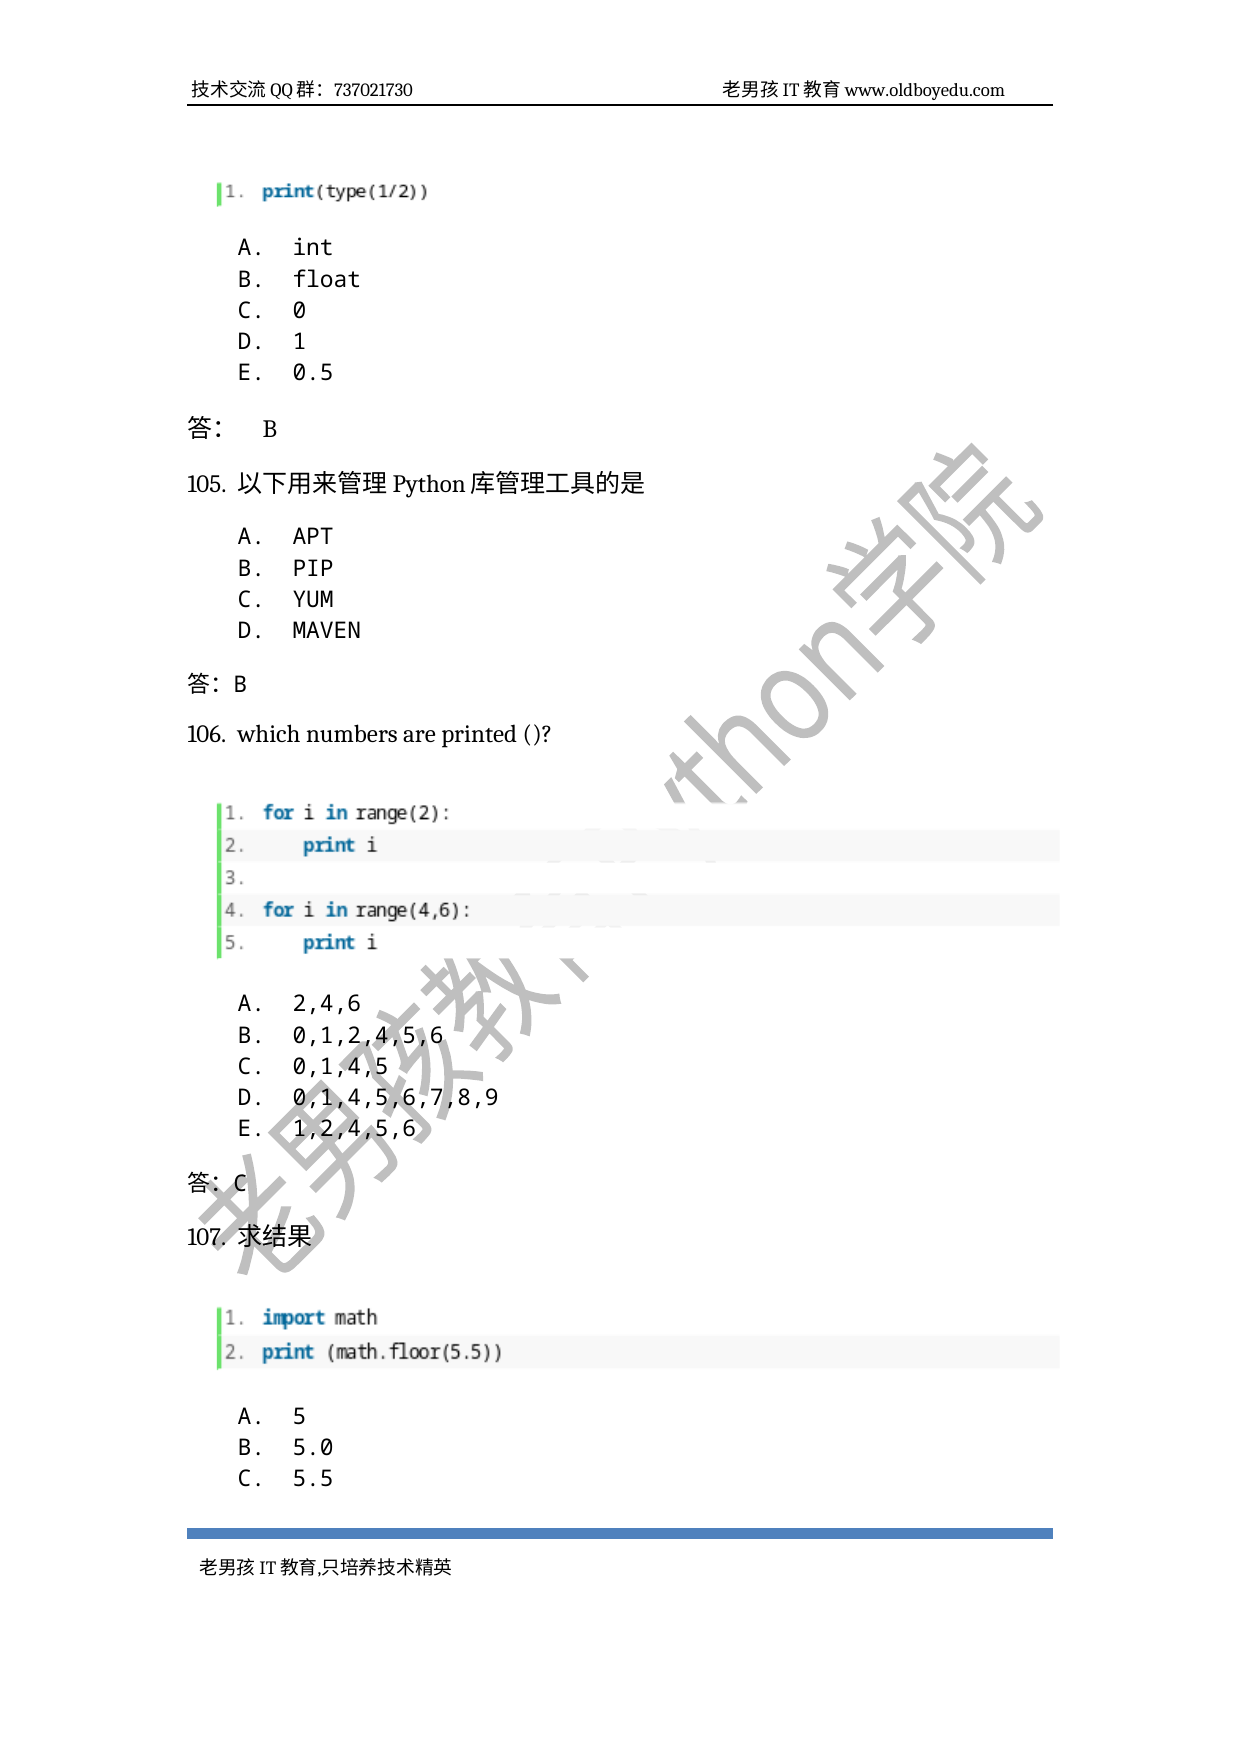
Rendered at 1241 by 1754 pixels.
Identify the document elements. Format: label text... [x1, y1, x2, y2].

list A. 2,4,6 B. 0,1,2,4,5,6 C. 0,1,4,5 D. 0,1,4,5,6,7,8,9 E. 1,2,4,5,6 [187, 770, 1053, 1144]
list 以下用来管理Python库管理工具的是 [187, 465, 1053, 499]
text 答：C [187, 1164, 1053, 1198]
text 答：B [187, 666, 1053, 699]
list 求结果 [187, 1219, 1053, 1253]
list A. APT B. PIP C. YUM D. MAVEN [187, 520, 1053, 645]
text 答： B [187, 408, 1053, 444]
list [187, 1273, 1053, 1493]
list which numbers are printed ()? [187, 720, 1053, 749]
list A. int B. float C. 0 D. 1 E. 0.5 [187, 150, 1053, 387]
